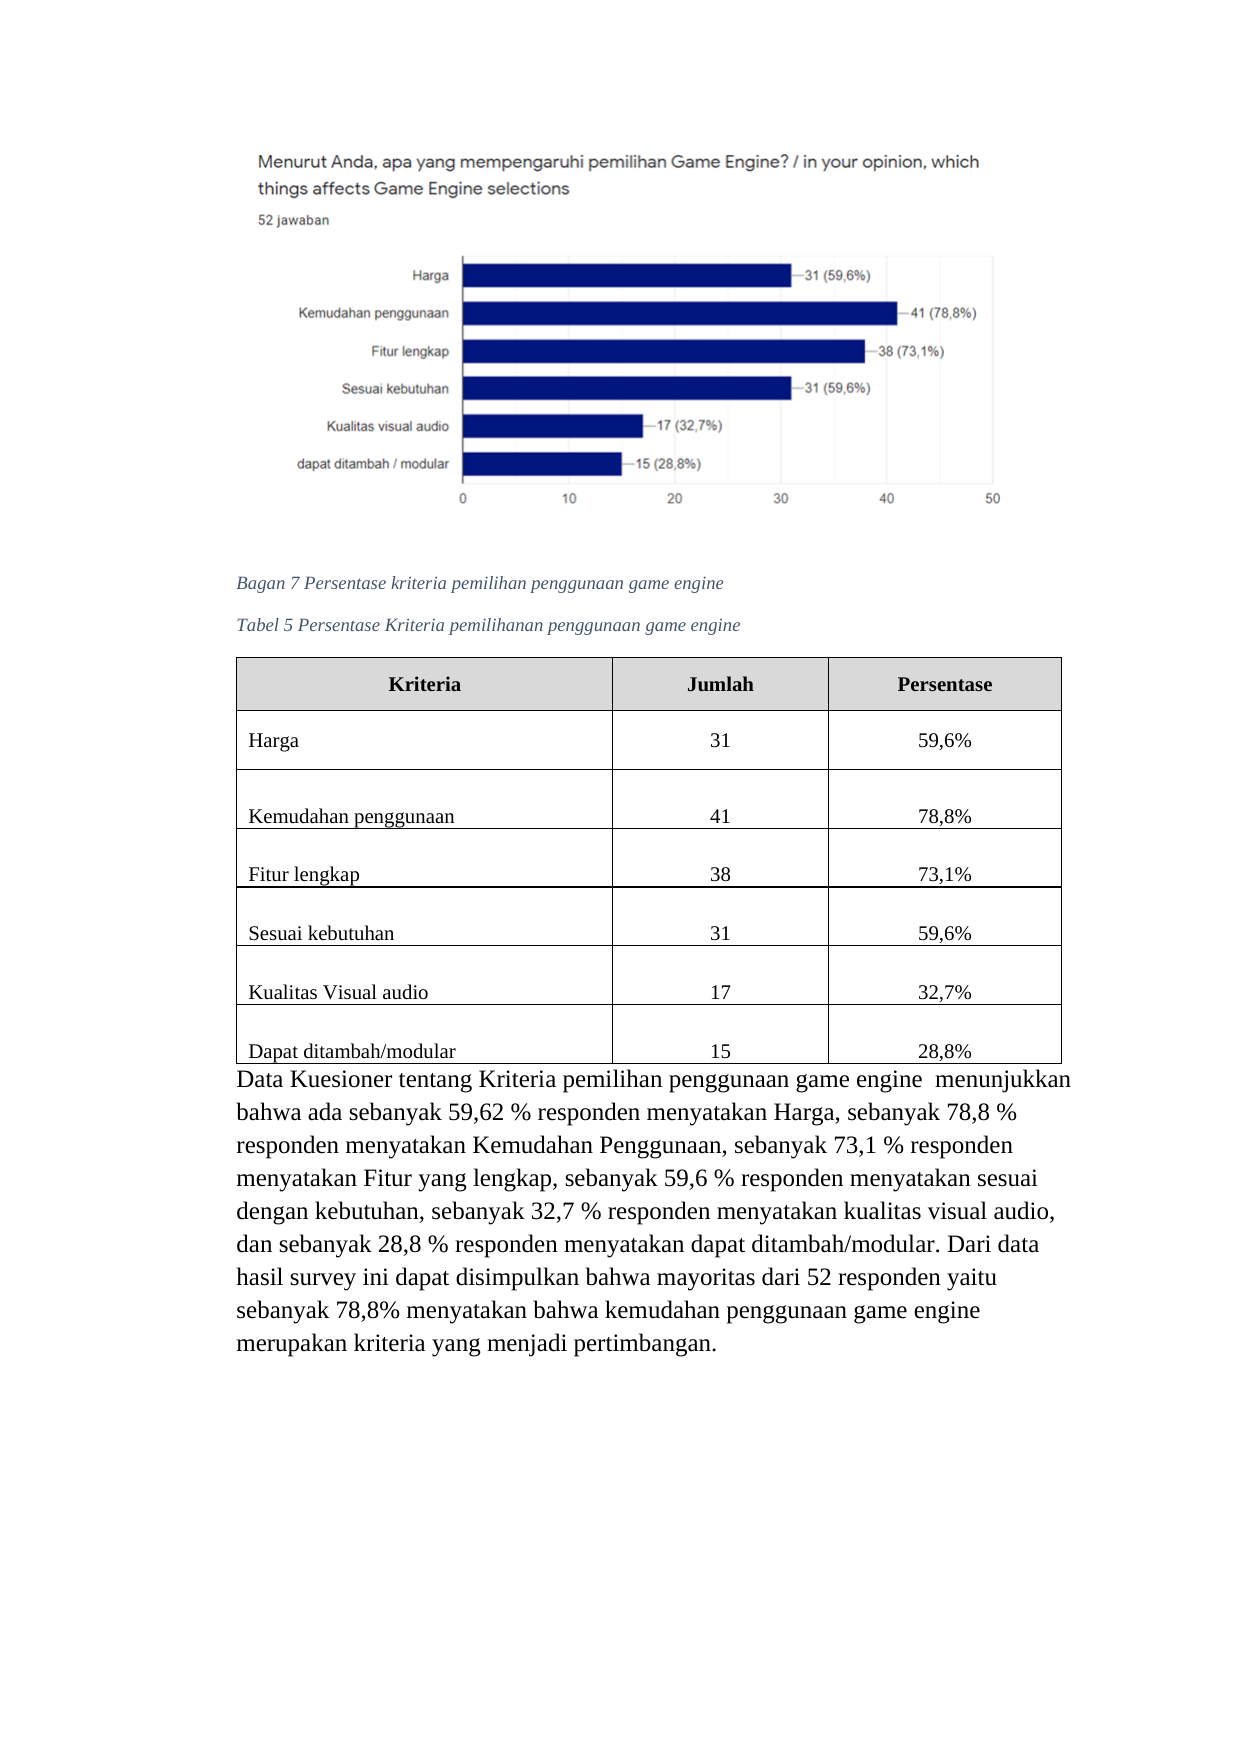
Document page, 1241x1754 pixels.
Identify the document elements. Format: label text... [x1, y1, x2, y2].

table_cell Kualitas Visual audio [237, 946, 612, 1004]
table_cell 31 [613, 711, 828, 769]
text Tabel 5 Persentase Kriteria pemilihanan penggunaan game engine [236, 614, 1092, 636]
table_cell 78,8% [829, 770, 1061, 828]
text Bagan 7 Persentase kriteria pemilihan penggunaan game engine [236, 572, 1092, 593]
table_cell Sesuai kebutuhan [237, 888, 612, 945]
picture [236, 147, 1031, 547]
table_cell Fitur lengkap [237, 829, 612, 886]
table_cell 38 [613, 829, 828, 886]
table_cell Dapat ditambah/modular [237, 1005, 612, 1063]
table_header Persentase [829, 658, 1061, 710]
table_cell 28,8% [829, 1005, 1061, 1063]
table_cell 15 [613, 1005, 828, 1063]
table_cell 59,6% [829, 711, 1061, 769]
table_cell 17 [613, 946, 828, 1004]
table_cell 32,7% [829, 946, 1061, 1004]
table_cell Harga [237, 711, 612, 769]
table_header Kriteria [237, 658, 612, 710]
table_cell 73,1% [829, 829, 1061, 886]
table_cell 59,6% [829, 888, 1061, 945]
table_cell Kemudahan penggunaan [237, 770, 612, 828]
table_cell 41 [613, 770, 828, 828]
table_header Jumlah [613, 658, 828, 710]
table_cell 31 [613, 888, 828, 945]
text Data Kuesioner tentang Kriteria pemilihan penggunaan game engine menunjukkan bahwa ada sebanyak 59,62 % responden menyatakan Harga, sebanyak 78,8 % responden menyatakan Kemudahan Penggunaan, sebanyak 73,1 % responden menyatakan Fitur yang lengkap, sebanyak 59,6 % responden menyatakan sesuai dengan kebutuhan, sebanyak 32,7 % responden menyatakan kualitas visual audio, dan sebanyak 28,8 % responden menyatakan dapat ditambah/modular. Dari data hasil survey ini dapat disimpulkan bahwa mayoritas dari 52 responden yaitu sebanyak 78,8% menyatakan bahwa kemudahan penggunaan game engine merupakan kriteria yang menjadi pertimbangan. [236, 1064, 1092, 1357]
